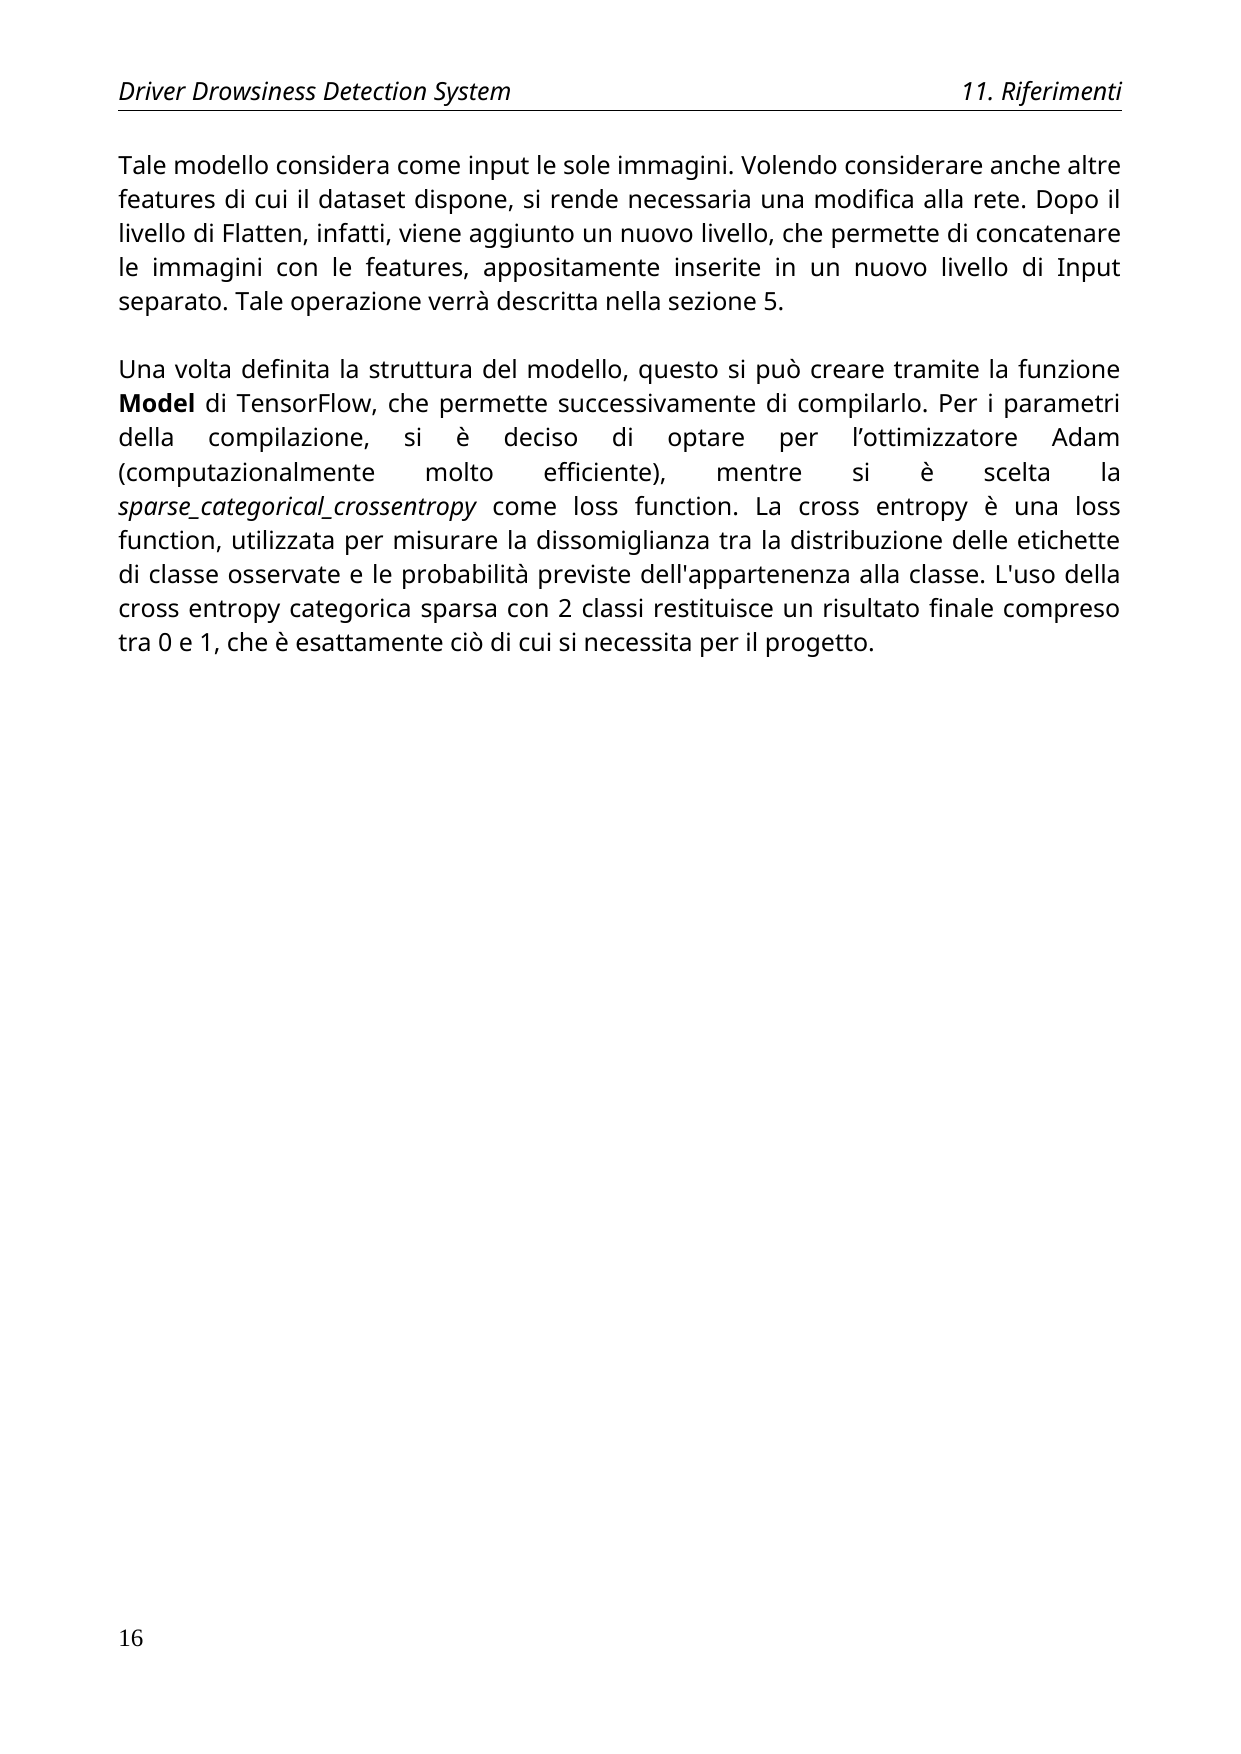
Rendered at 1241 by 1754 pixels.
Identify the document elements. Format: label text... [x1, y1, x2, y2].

text Una volta definita la struttura del modello, questo si può creare tramite la funzione Model di TensorFlow, che permette successivamente di compilarlo. Per i parametri della compilazione, si è deciso di optare per l’ottimizzatore Adam (computazionalmente molto efficiente), mentre si è scelta la sparse_categorical_crossentropy come loss function. La cross entropy è una loss function, utilizzata per misurare la dissomiglianza tra la distribuzione delle etichette di classe osservate e le probabilità previste dell'appartenenza alla classe. L'uso della cross entropy categorica sparsa con 2 classi restituisce un risultato finale compreso tra 0 e 1, che è esattamente ciò di cui si necessita per il progetto. [118, 352, 1122, 658]
text Tale modello considera come input le sole immagini. Volendo considerare anche altre features di cui il dataset dispone, si rende necessaria una modifica alla rete. Dopo il livello di Flatten, infatti, viene aggiunto un nuovo livello, che permette di concatenare le immagini con le features, appositamente inserite in un nuovo livello di Input separato. Tale operazione verrà descritta nella sezione 5. [118, 148, 1122, 318]
